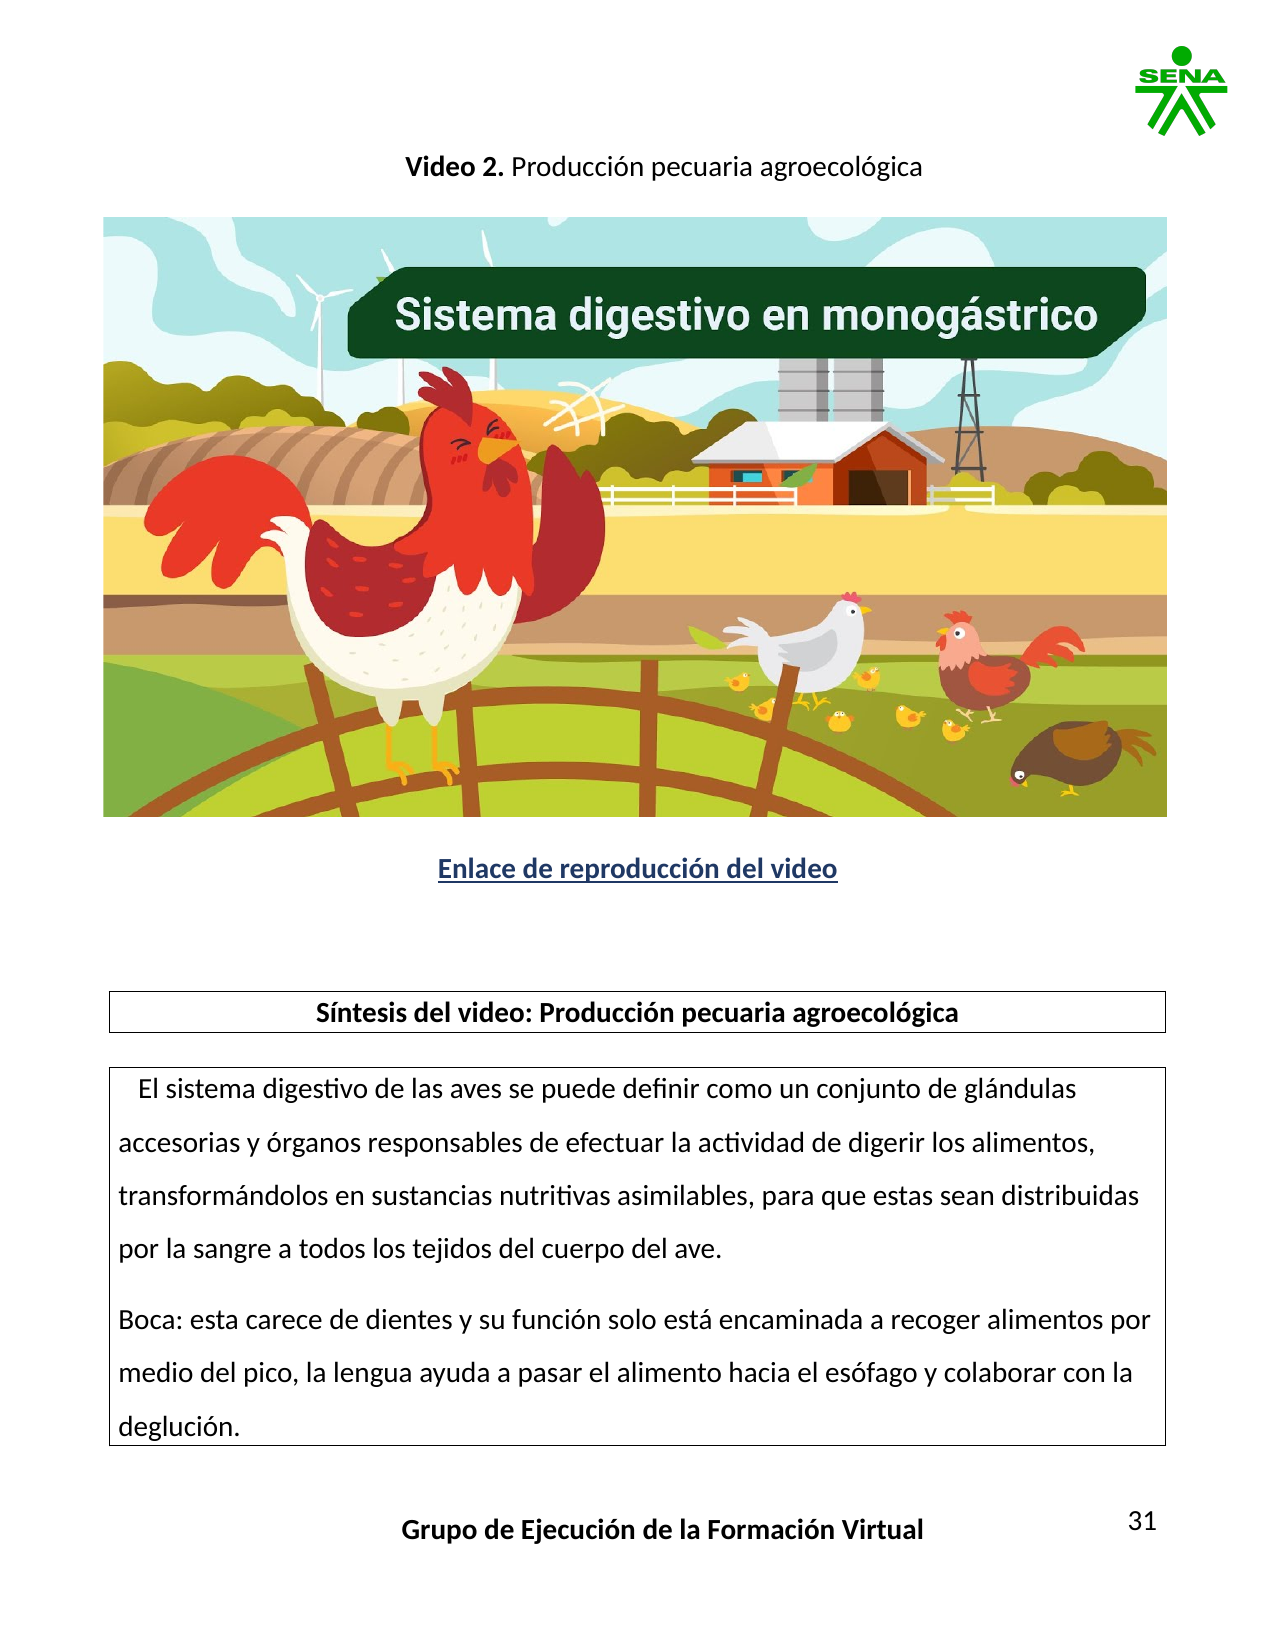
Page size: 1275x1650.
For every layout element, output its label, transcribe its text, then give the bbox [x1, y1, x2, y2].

text Enlace de reproducción del video [118, 851, 1157, 886]
picture [103, 217, 1167, 817]
text Video 2. Producción pecuaria agroecológica [118, 148, 1157, 183]
text Boca: esta carece de dientes y su función solo está encaminada a recoger alimentos por medio del pico, la lengua ayuda a pasar el alimento hacia el esófago y colaborar con la deglución. [110, 1298, 1165, 1445]
text El sistema digestivo de las aves se puede definir como un conjunto de glándulas accesorias y órganos responsables de efectuar la actividad de digerir los alimentos, transformándolos en sustancias nutritivas asimilables, para que estas sean distribuidas por la sangre a todos los tejidos del cuerpo del ave. [110, 1068, 1165, 1266]
text Síntesis del video: Producción pecuaria agroecológica [110, 992, 1165, 1032]
picture [1135, 46, 1228, 136]
